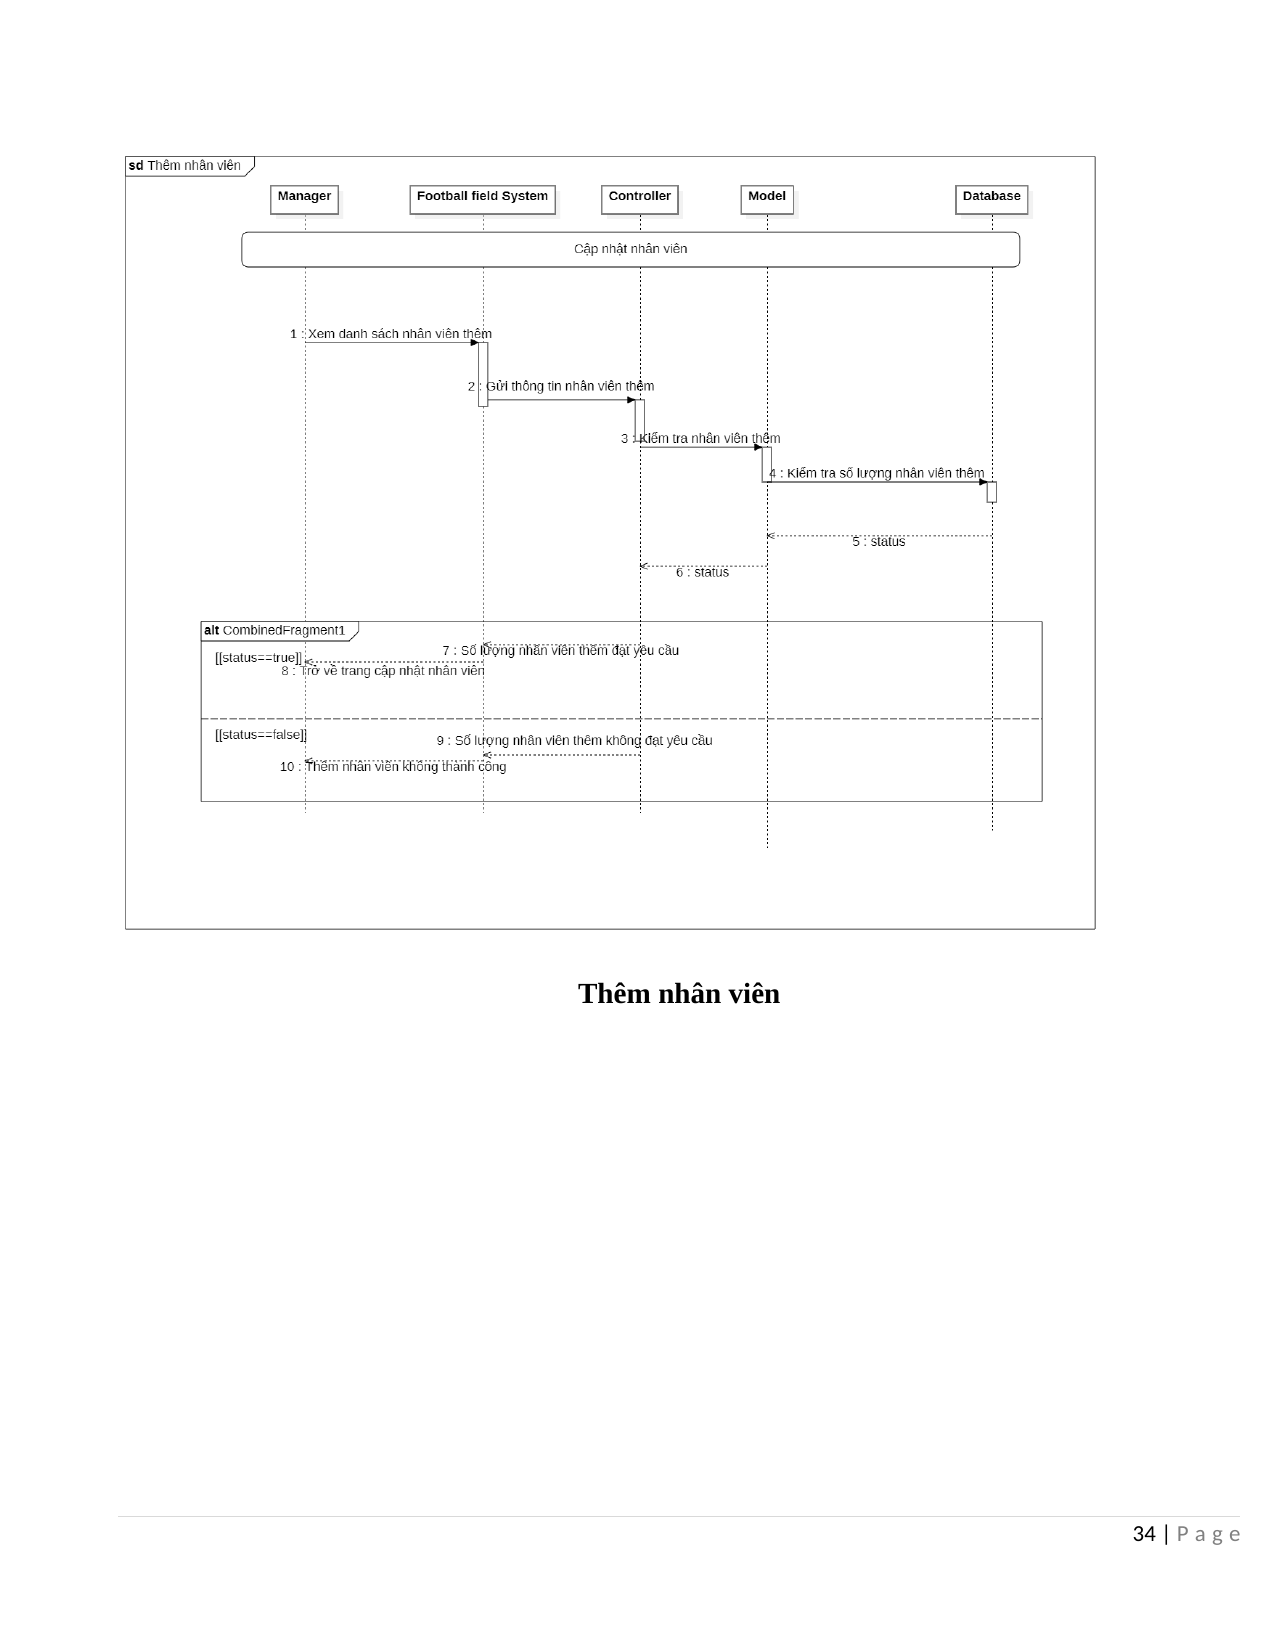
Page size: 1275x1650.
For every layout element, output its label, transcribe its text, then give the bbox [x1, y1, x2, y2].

text Thêm nhân viên [118, 976, 1240, 1010]
picture [118, 150, 1123, 958]
